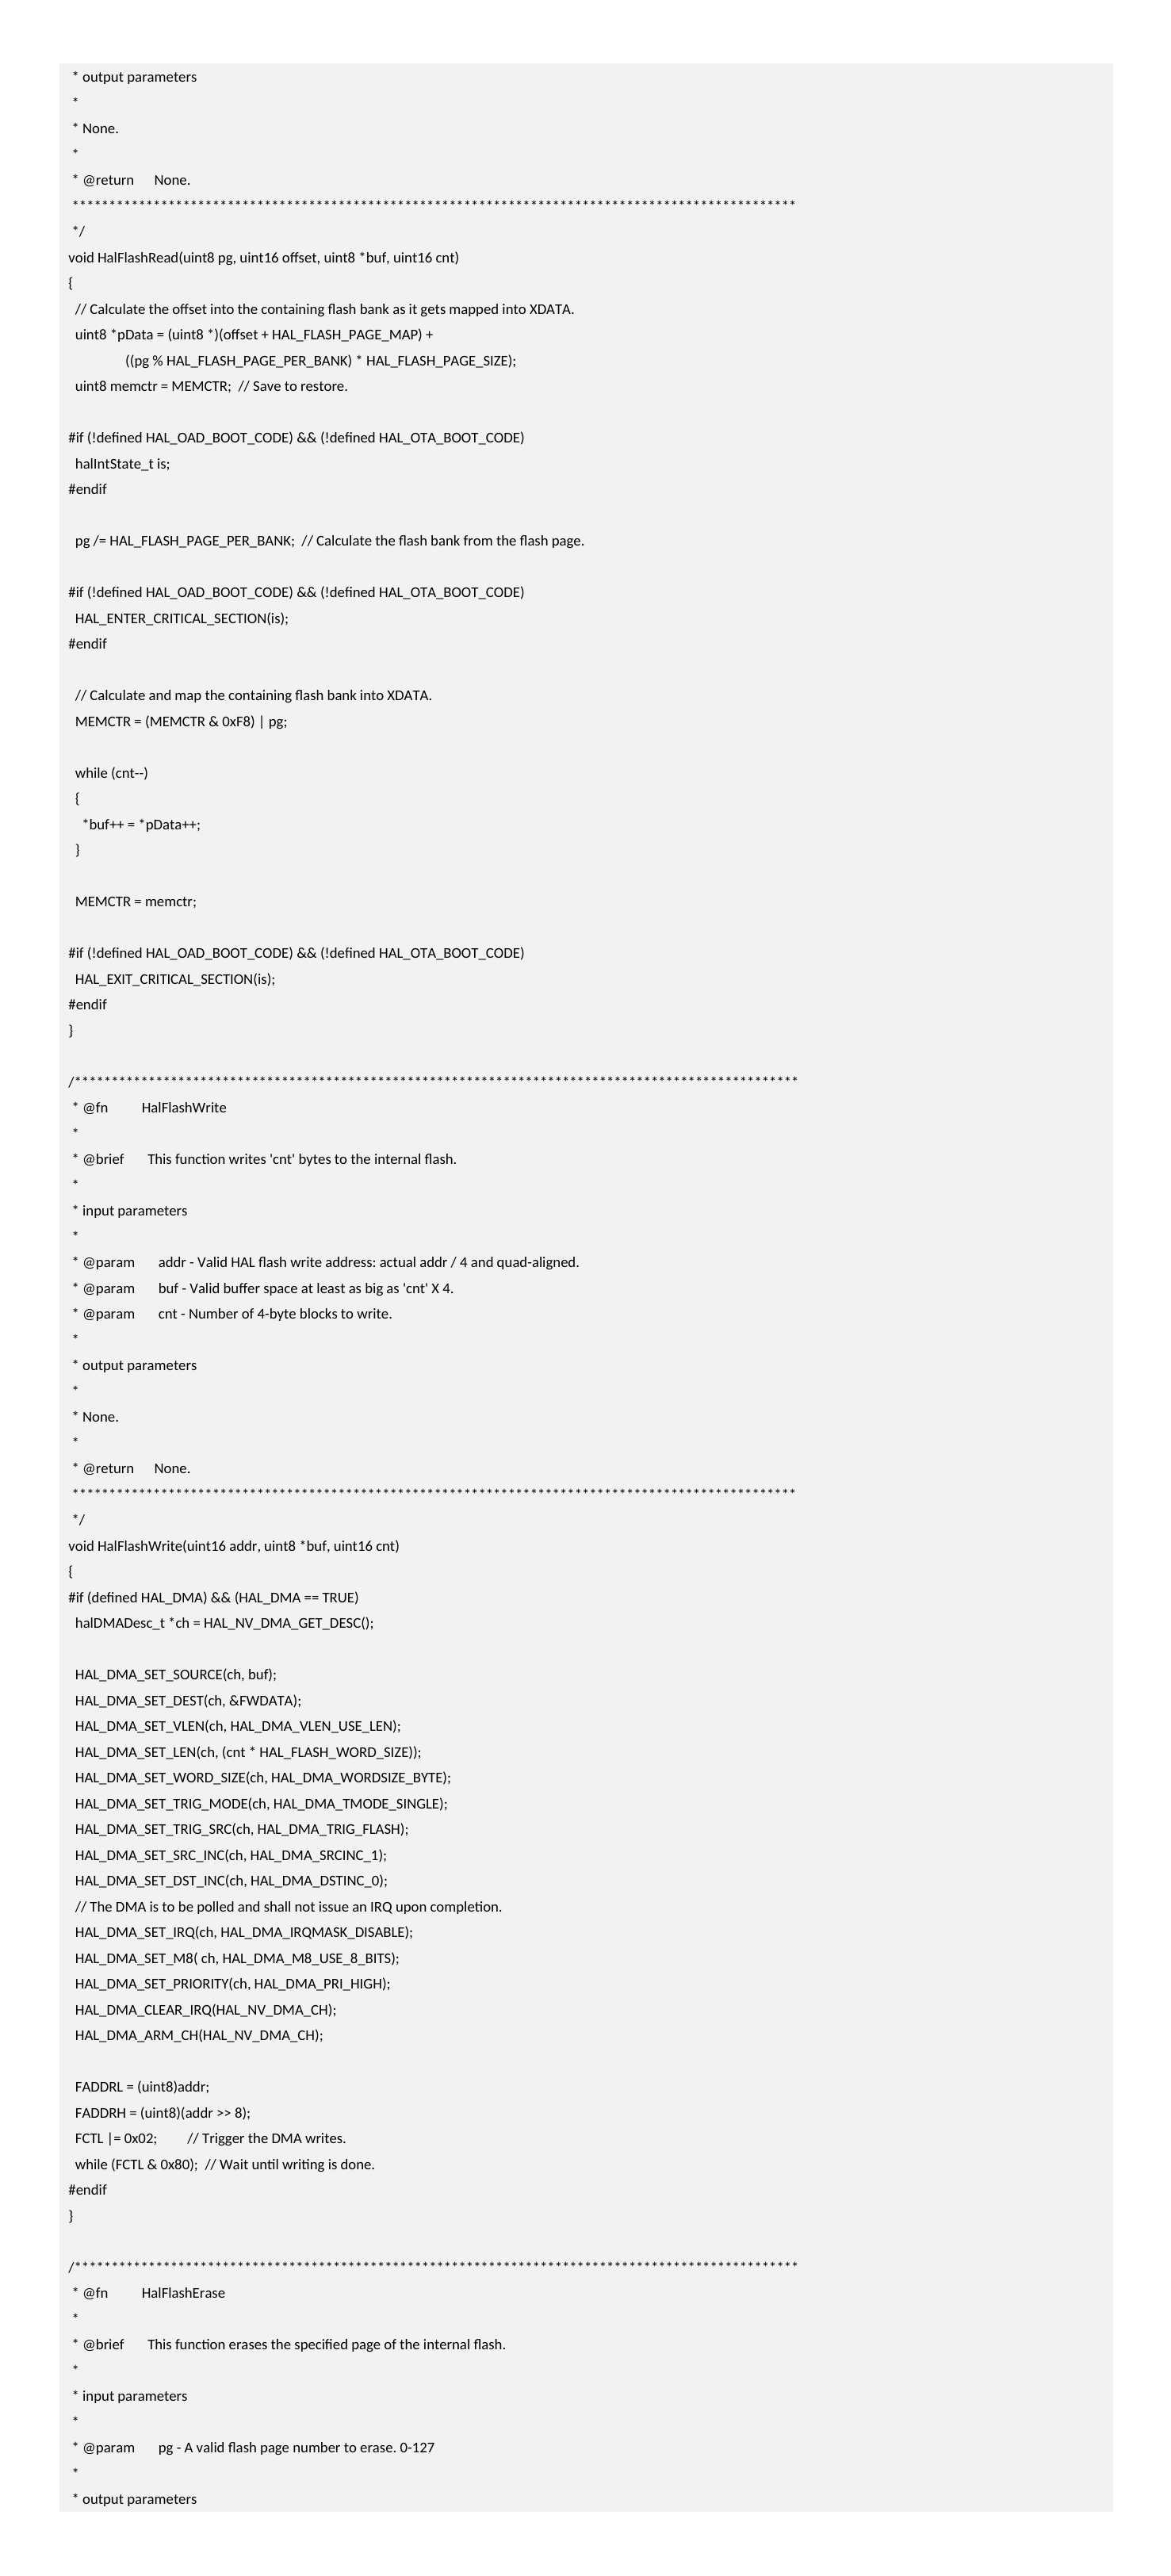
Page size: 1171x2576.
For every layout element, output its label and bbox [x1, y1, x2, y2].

table_header [59, 63, 1113, 2512]
